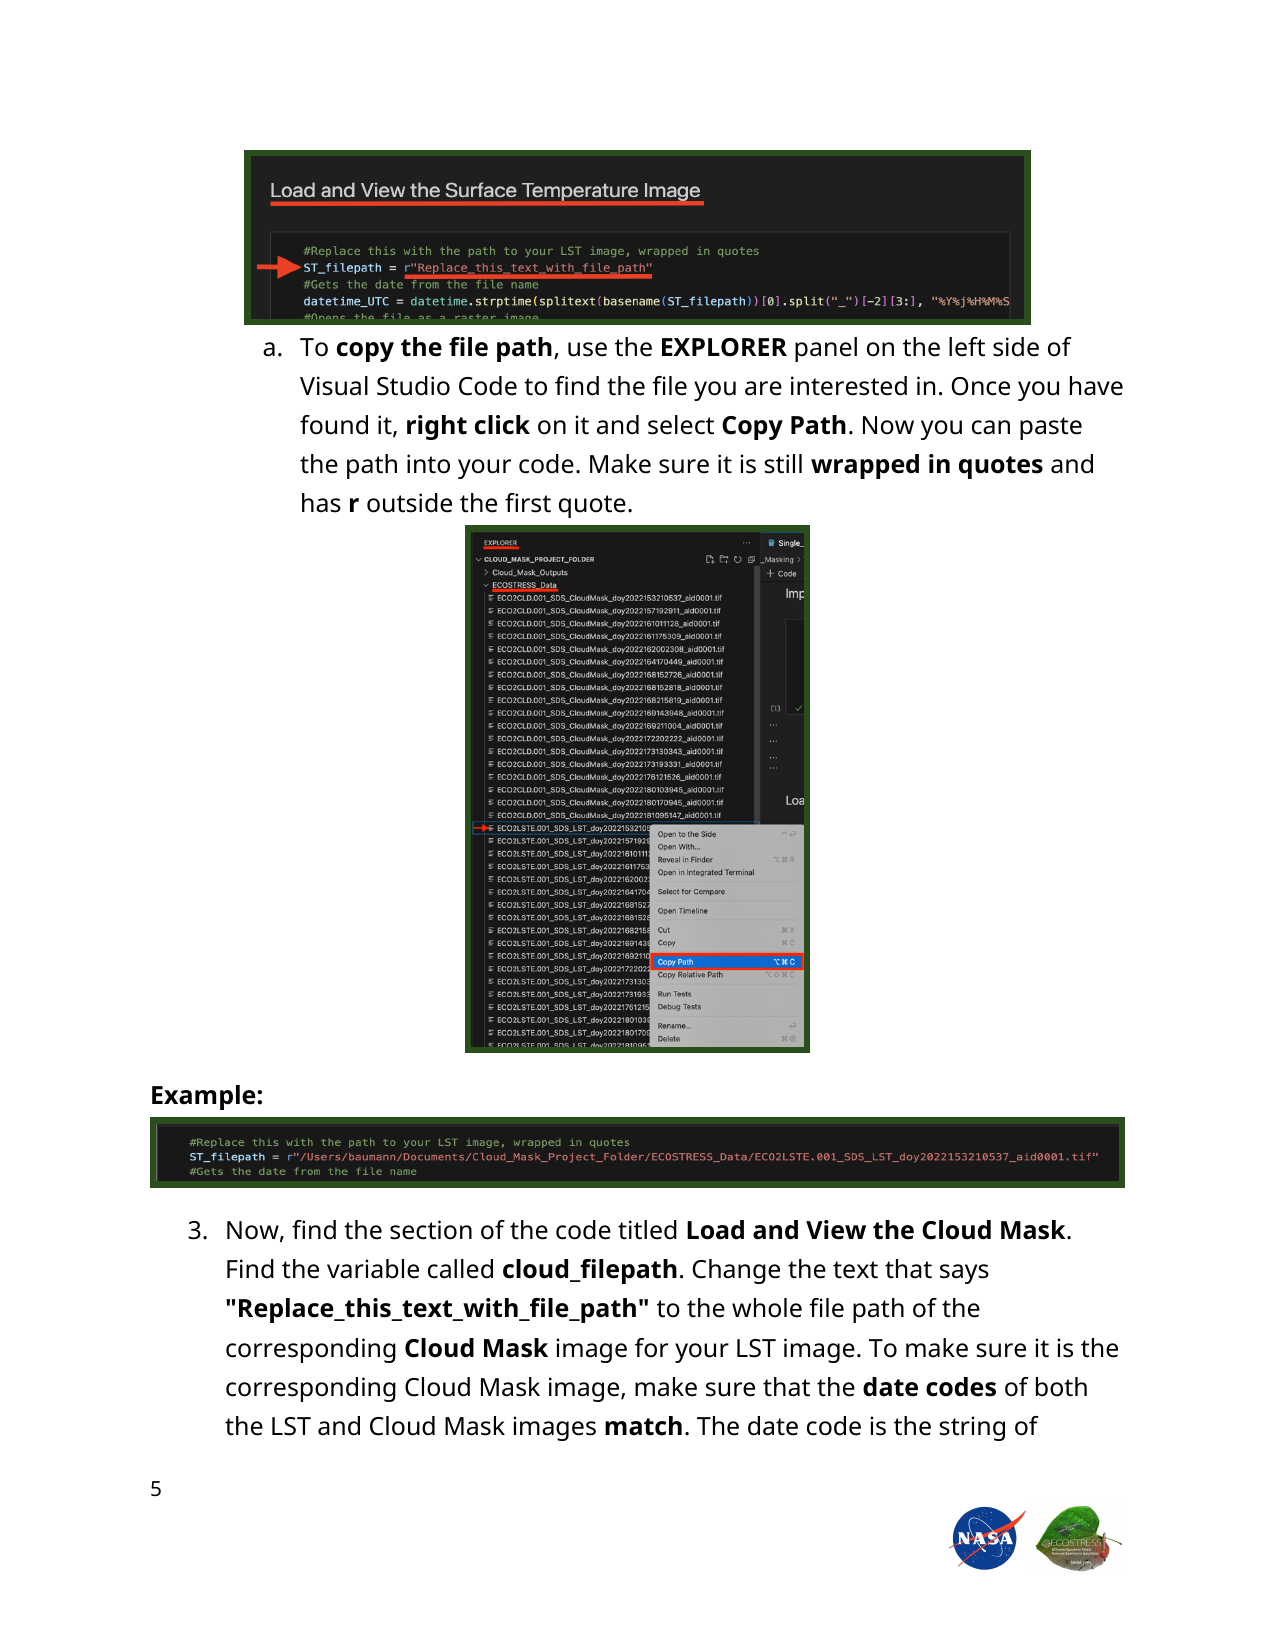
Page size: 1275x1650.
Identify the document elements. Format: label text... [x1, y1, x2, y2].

picture [156, 1124, 1119, 1181]
picture [946, 1502, 1125, 1575]
picture [471, 532, 804, 1047]
text Example: [150, 1078, 1125, 1112]
picture [251, 156, 1024, 319]
list To copy the file path, use the EXPLORER panel on the left side of Visual Studio Code to find the file you are interested in. Once you have found it, right click on it and select Copy Path. Now you can paste the path into your code. Make sure it is still wrapped in quotes and has r outside the first quote. [262, 329, 1125, 520]
